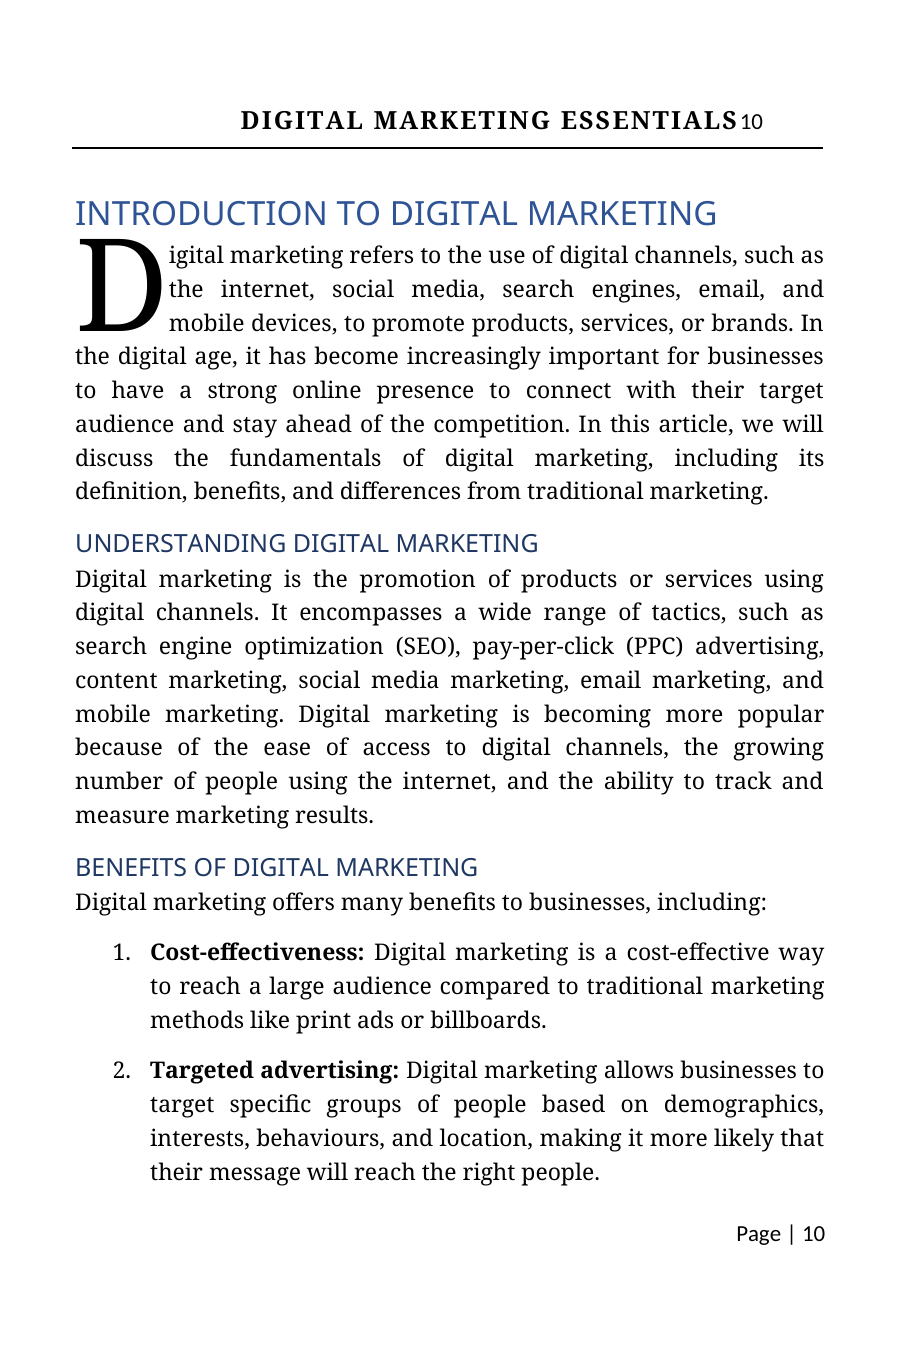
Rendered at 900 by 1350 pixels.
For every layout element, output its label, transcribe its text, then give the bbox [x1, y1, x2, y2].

text Digital marketing offers many benefits to businesses, including: [75, 886, 825, 917]
subtitle BENEFITS OF DIGITAL MARKETING [75, 849, 825, 883]
list Cost-effectiveness: Digital marketing is a cost-effective way to reach a large audience compared to traditional marketing methods like print ads or billboards. [112, 936, 825, 1035]
subtitle UNDERSTANDING DIGITAL MARKETING [75, 526, 825, 560]
text igital marketing refers to the use of digital channels, such as the internet, social media, search engines, email, and mobile devices, to promote products, services, or brands. In the digital age, it has become increasingly important for businesses to have a strong online presence to connect with their target audience and stay ahead of the competition. In this article, we will discuss the fundamentals of digital marketing, including its definition, benefits, and differences from traditional marketing. [75, 239, 825, 507]
list Targeted advertising: Digital marketing allows businesses to target specific groups of people based on demographics, interests, behaviours, and location, making it more likely that their message will reach the right people. [112, 1054, 825, 1187]
subtitle INTRODUCTION TO DIGITAL MARKETING [75, 190, 825, 236]
text Digital marketing is the promotion of products or services using digital channels. It encompasses a wide range of tactics, such as search engine optimization (SEO), pay-per-click (PPC) advertising, content marketing, social media marketing, email marketing, and mobile marketing. Digital marketing is becoming more popular because of the ease of access to digital channels, the growing number of people using the internet, and the ability to track and measure marketing results. [75, 562, 825, 830]
